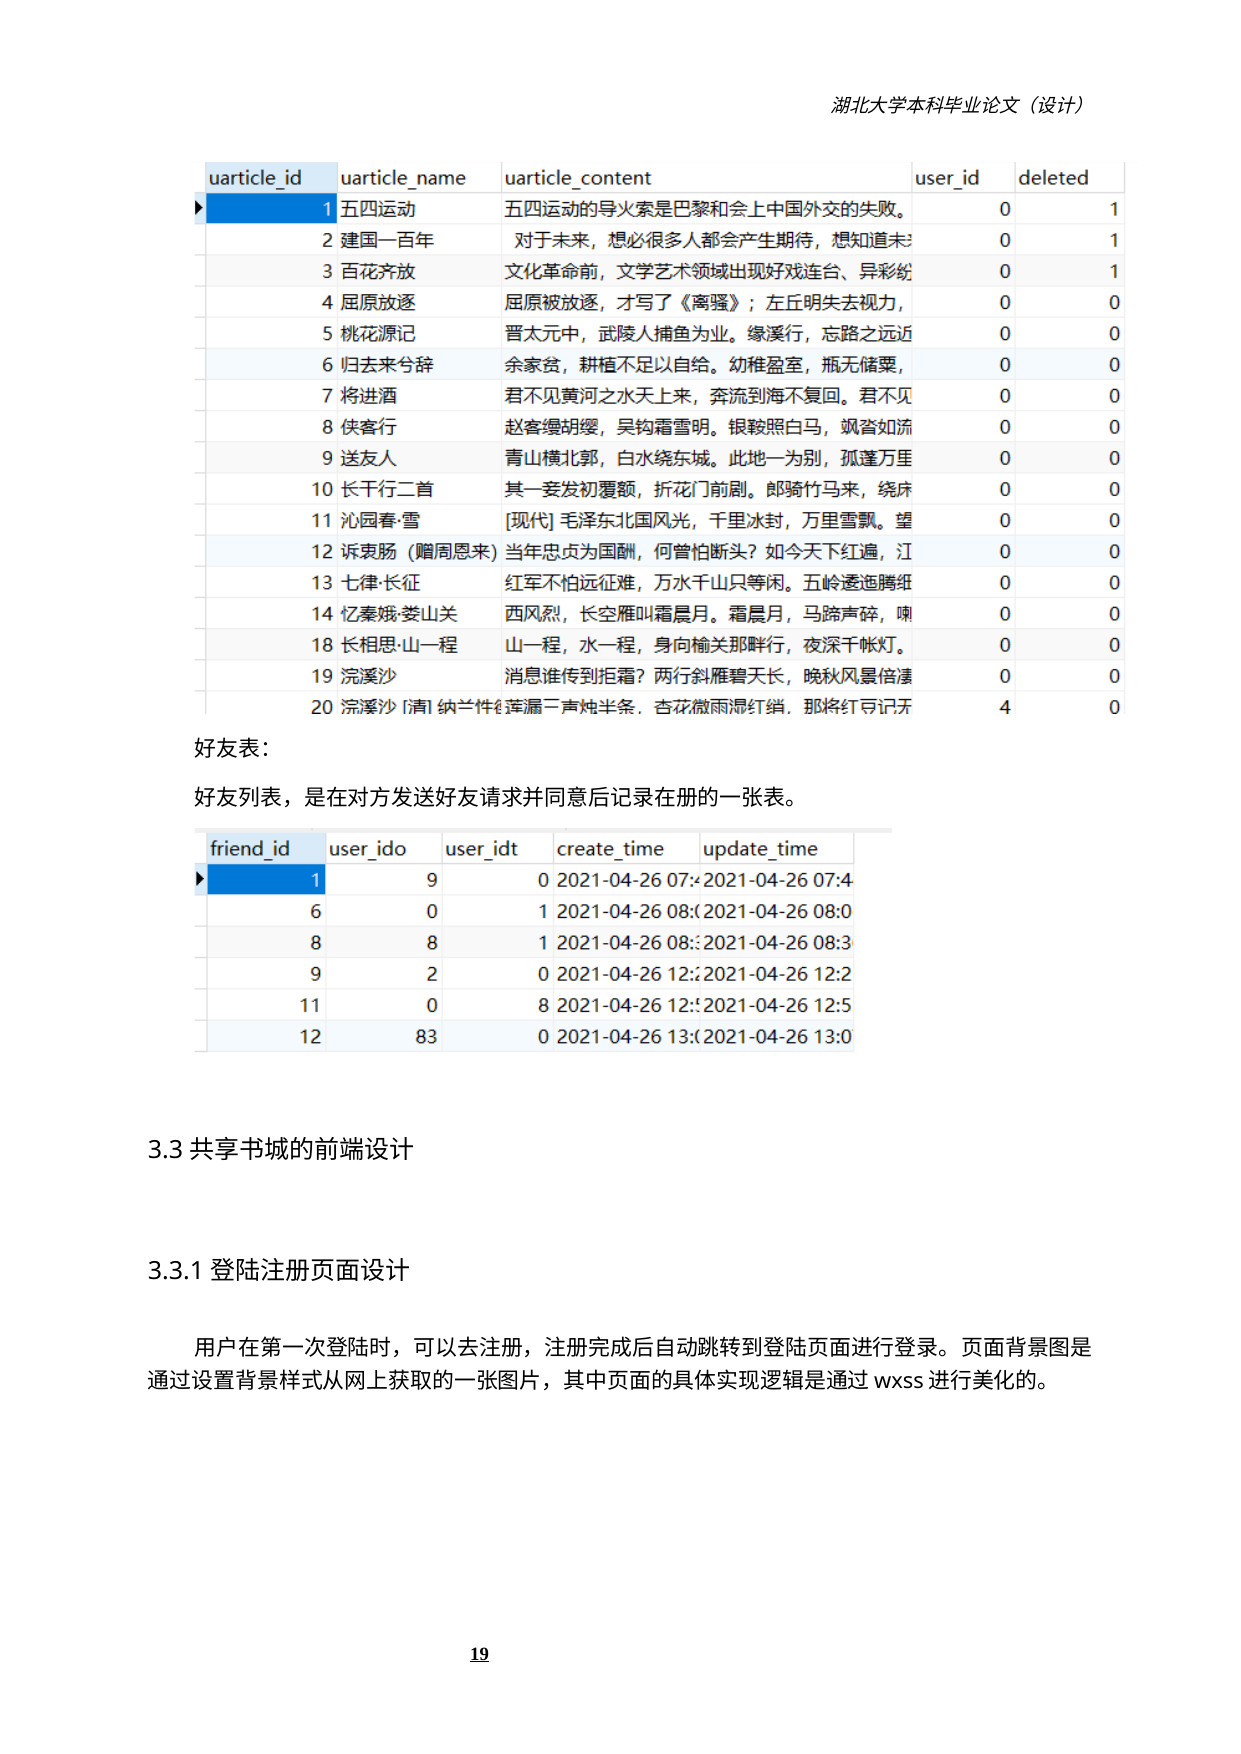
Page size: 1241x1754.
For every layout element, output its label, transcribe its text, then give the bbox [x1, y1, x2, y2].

subtitle 3.3 共享书城的前端设计 [148, 1116, 1093, 1181]
list 好友列表，是在对方发送好友请求并同意后记录在册的一张表。 [148, 780, 1093, 812]
subtitle 3.3.1 登陆注册页面设计 [148, 1236, 1093, 1301]
list 用户在第一次登陆时，可以去注册，注册完成后自动跳转到登陆页面进行登录。页面背景图是通过设置背景样式从网上获取的一张图片，其中页面的具体实现逻辑是通过wxss进行美化的。 [148, 1330, 1093, 1395]
picture [194, 162, 1139, 714]
list 好友表： [148, 731, 1093, 763]
picture [194, 828, 892, 1066]
